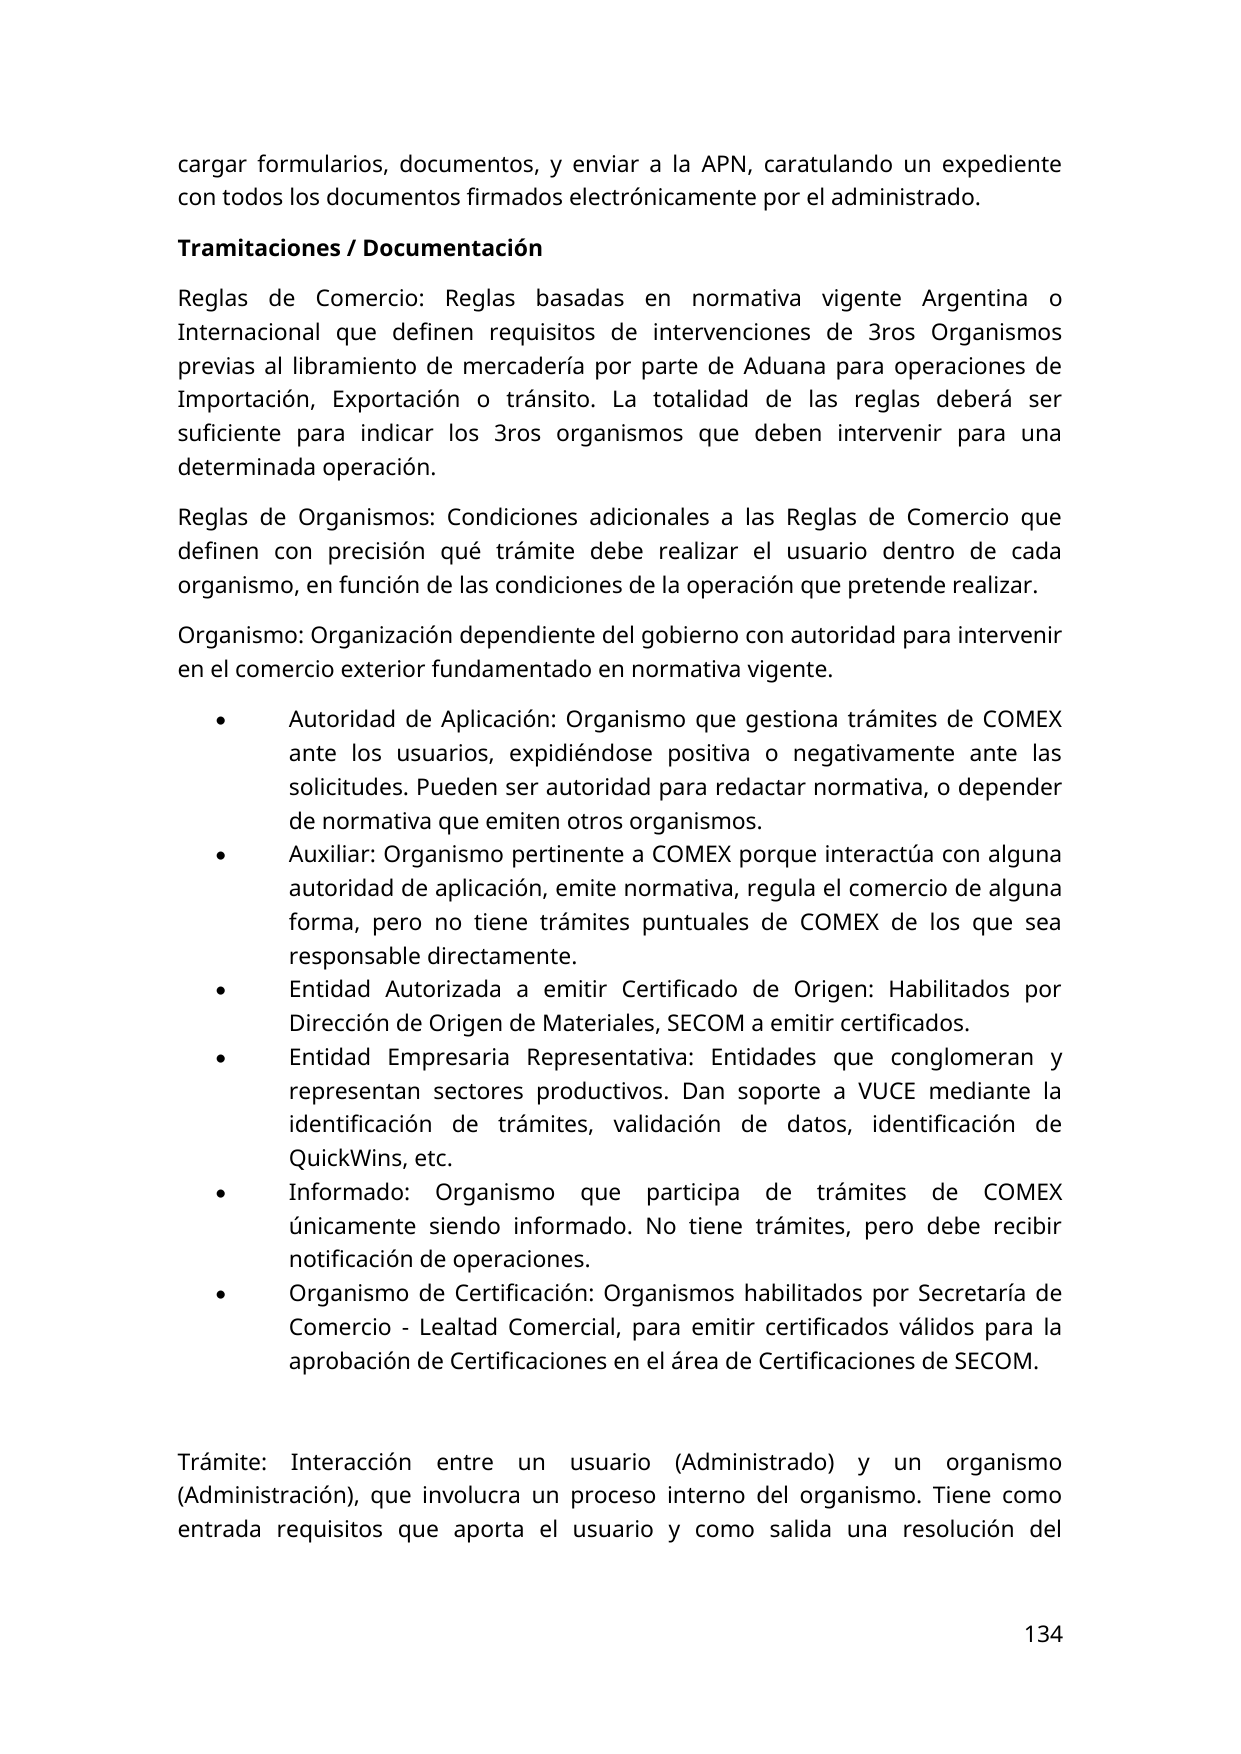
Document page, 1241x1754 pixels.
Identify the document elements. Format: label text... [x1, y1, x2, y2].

list Entidad Empresaria Representativa: Entidades que conglomeran y representan sectores productivos. Dan soporte a VUCE mediante la identificación de trámites, validación de datos, identificación de QuickWins, etc. [215, 1041, 1063, 1173]
text Reglas de Comercio: Reglas basadas en normativa vigente Argentina o Internacional que definen requisitos de intervenciones de 3ros Organismos previas al libramiento de mercadería por parte de Aduana para operaciones de Importación, Exportación o tránsito. La totalidad de las reglas deberá ser suficiente para indicar los 3ros organismos que deben intervenir para una determinada operación. [177, 282, 1063, 482]
text Organismo: Organización dependiente del gobierno con autoridad para intervenir en el comercio exterior fundamentado en normativa vigente. [177, 619, 1063, 684]
list Entidad Autorizada a emitir Certificado de Origen: Habilitados por Dirección de Origen de Materiales, SECOM a emitir certificados. [215, 973, 1063, 1038]
text Tramitaciones / Documentación [177, 232, 1063, 263]
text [177, 1446, 1063, 1544]
list Organismo de Certificación: Organismos habilitados por Secretaría de Comercio - Lealtad Comercial, para emitir certificados válidos para la aprobación de Certificaciones en el área de Certificaciones de SECOM. [215, 1277, 1063, 1376]
list Autoridad de Aplicación: Organismo que gestiona trámites de COMEX ante los usuarios, expidiéndose positiva o negativamente ante las solicitudes. Pueden ser autoridad para redactar normativa, o depender de normativa que emiten otros organismos. [215, 703, 1063, 836]
list Auxiliar: Organismo pertinente a COMEX porque interactúa con alguna autoridad de aplicación, emite normativa, regula el comercio de alguna forma, pero no tiene trámites puntuales de COMEX de los que sea responsable directamente. [215, 838, 1063, 971]
text Reglas de Organismos: Condiciones adicionales a las Reglas de Comercio que definen con precisión qué trámite debe realizar el usuario dentro de cada organismo, en función de las condiciones de la operación que pretende realizar. [177, 501, 1063, 600]
list Informado: Organismo que participa de trámites de COMEX únicamente siendo informado. No tiene trámites, pero debe recibir notificación de operaciones. [215, 1176, 1063, 1275]
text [177, 148, 1063, 213]
